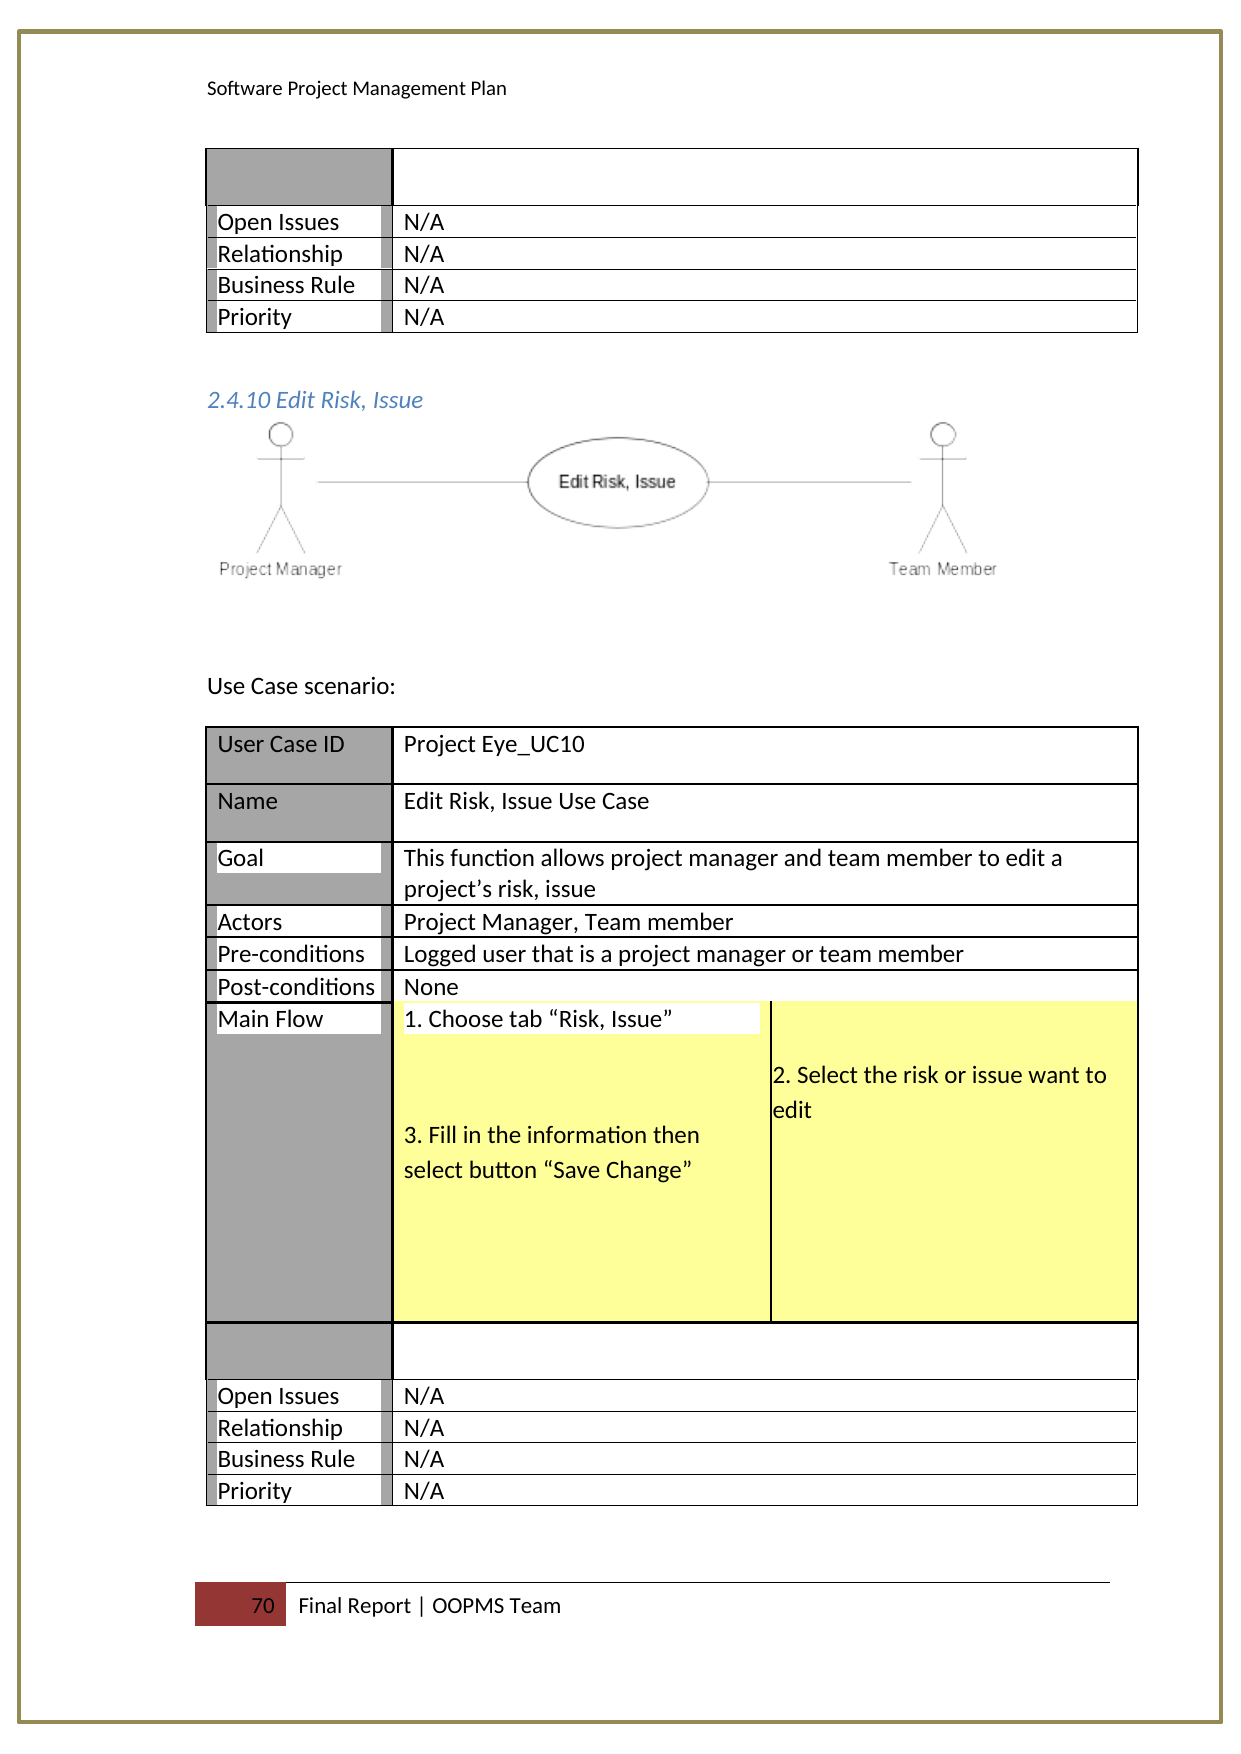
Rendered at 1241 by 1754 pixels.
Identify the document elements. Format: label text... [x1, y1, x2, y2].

table_cell [207, 1324, 391, 1379]
table_header User Case ID [207, 728, 391, 783]
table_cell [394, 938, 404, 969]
table_cell Goal [207, 843, 391, 904]
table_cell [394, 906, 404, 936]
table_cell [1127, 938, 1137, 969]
table_cell Name [207, 785, 391, 841]
table_cell Main Flow [207, 1004, 391, 1321]
table_cell Edit Risk, Issue Use Case [394, 785, 1137, 841]
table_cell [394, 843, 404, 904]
table_cell [394, 149, 1137, 205]
table_cell [207, 149, 391, 205]
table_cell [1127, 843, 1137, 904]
table_header Project Eye_UC10 [394, 728, 1137, 783]
table_cell [394, 1324, 1137, 1379]
table_cell 2. Select the risk or issue want to edit [772, 1001, 1137, 1321]
table_cell 1. Choose tab “Risk, Issue” 3. Fill in the information then select button “Save Change” [394, 1001, 770, 1321]
text Use Case scenario: [207, 670, 1122, 701]
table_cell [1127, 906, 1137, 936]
subtitle 2.4.10 Edit Risk, Issue [207, 384, 1122, 414]
